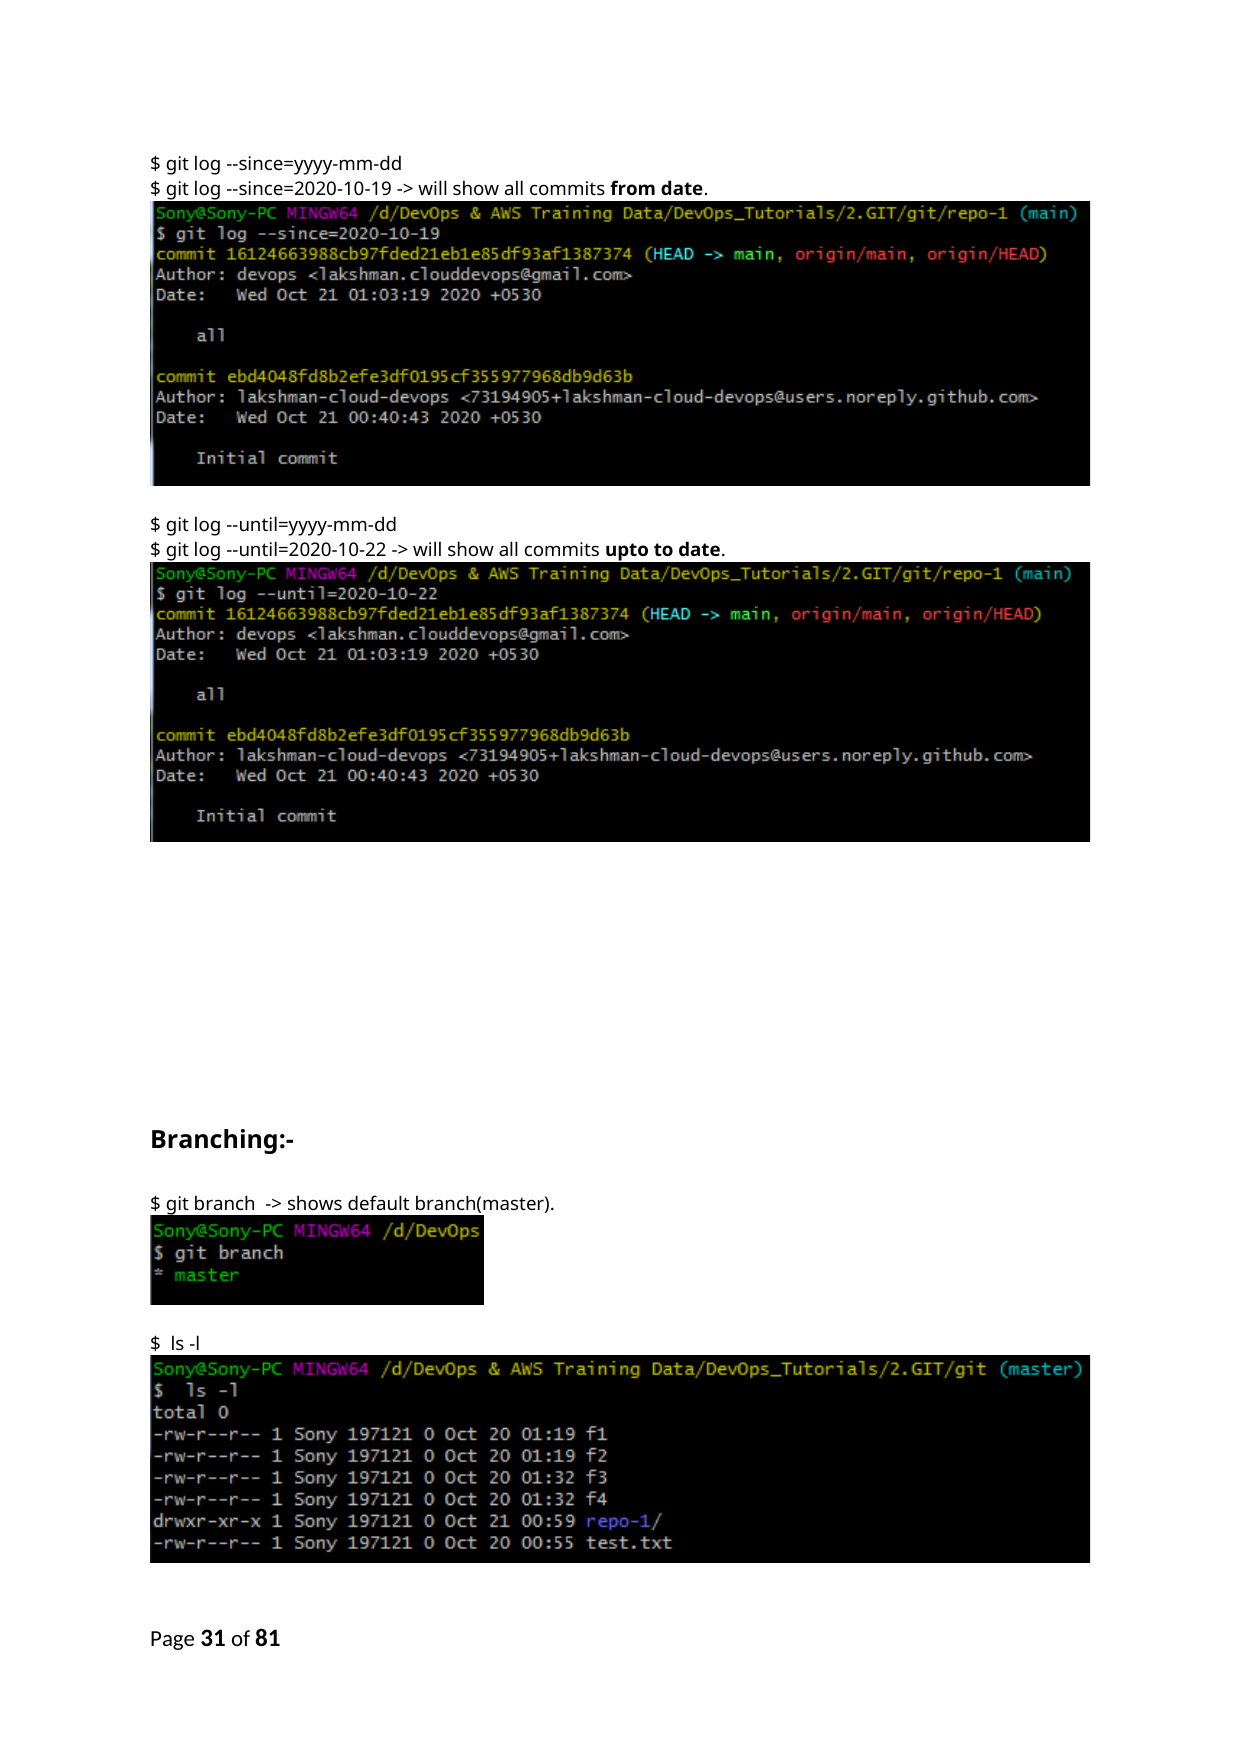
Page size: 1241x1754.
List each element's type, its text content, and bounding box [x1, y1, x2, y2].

text $ git log --until=yyyy-mm-dd [150, 511, 1090, 537]
text $ git log --until=2020-10-22 -> will show all commits upto to date. [150, 537, 1090, 562]
text $ git branch -> shows default branch(master). [150, 1190, 1090, 1216]
picture [150, 1215, 484, 1305]
text Branching:- [150, 1122, 1090, 1156]
picture [150, 201, 1091, 486]
picture [150, 1355, 1091, 1563]
text $ ls -l [150, 1330, 1090, 1355]
text $ git log --since=2020-10-19 -> will show all commits from date. [150, 176, 1090, 201]
text $ git log --since=yyyy-mm-dd [150, 150, 1090, 176]
picture [150, 562, 1091, 842]
